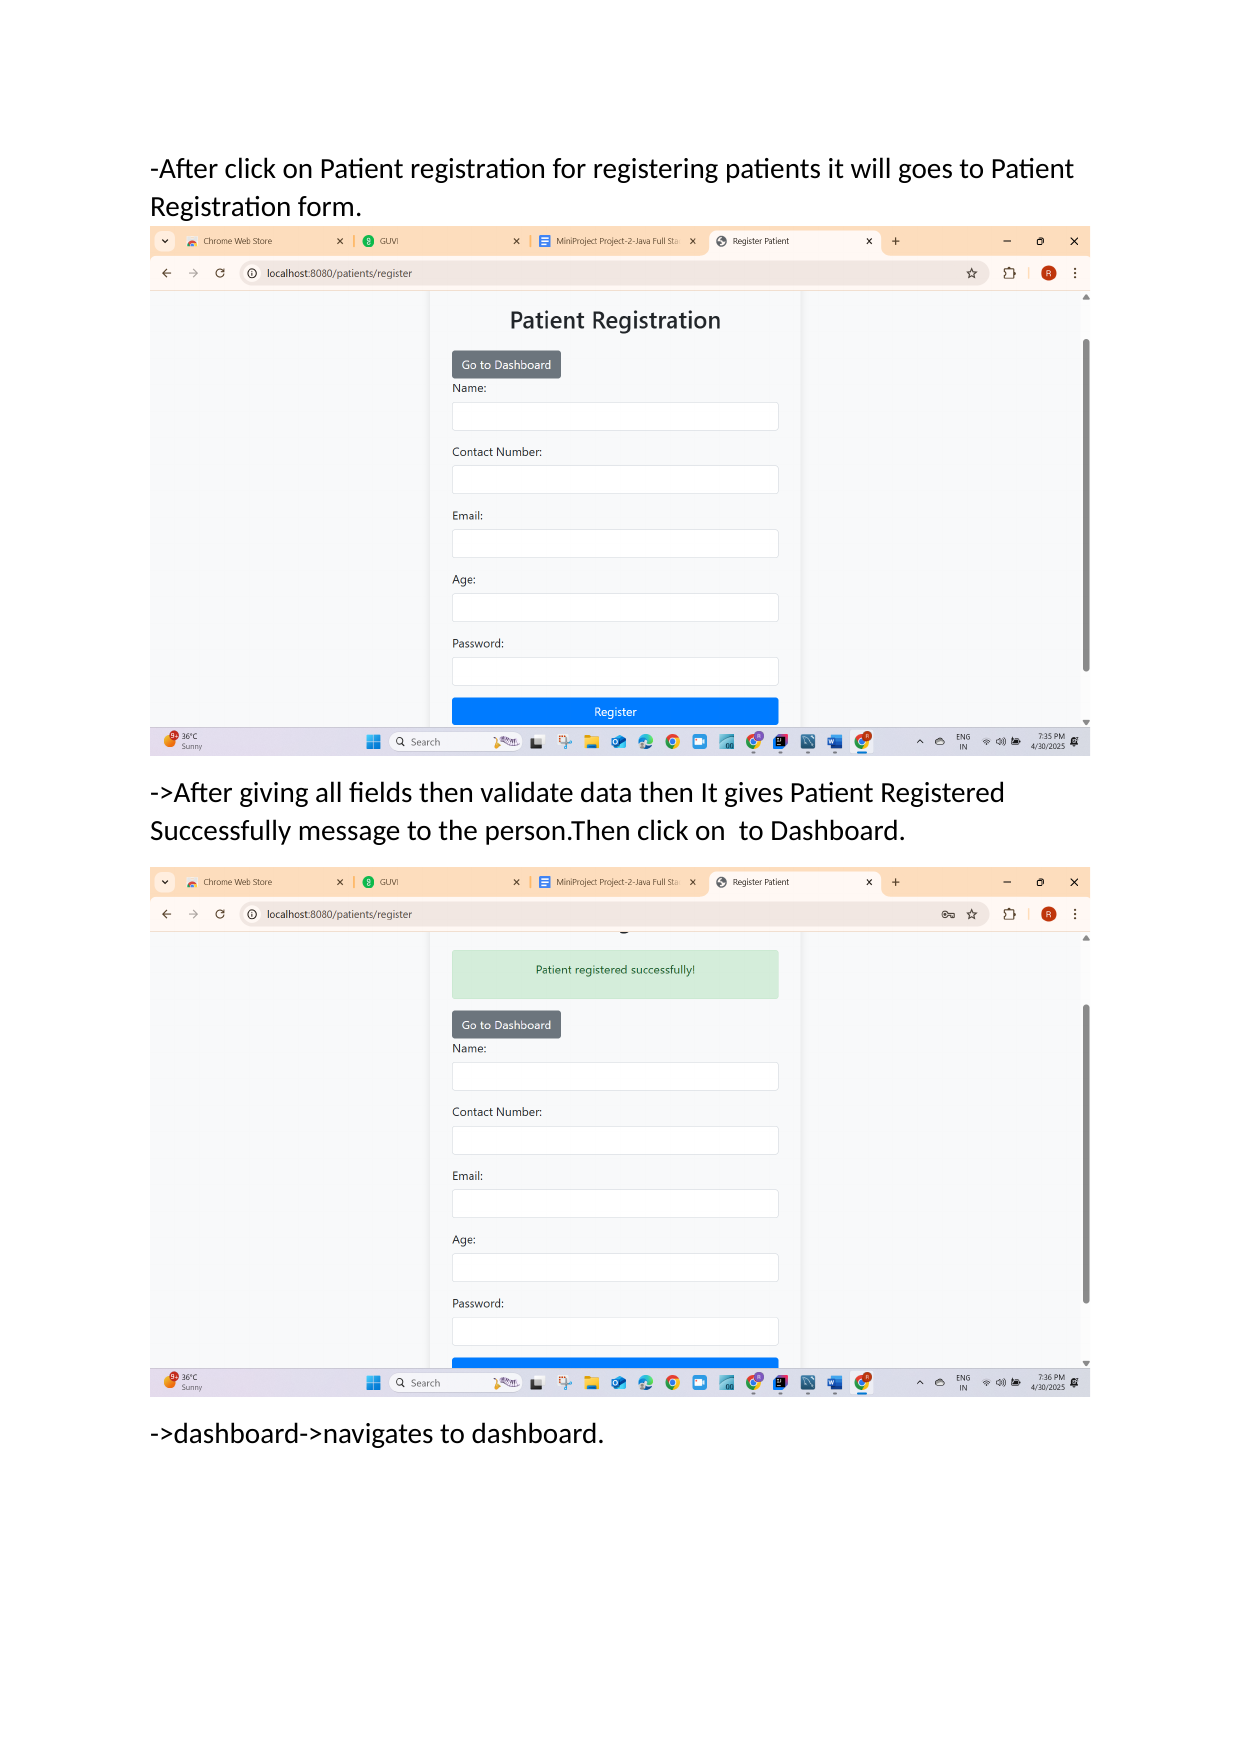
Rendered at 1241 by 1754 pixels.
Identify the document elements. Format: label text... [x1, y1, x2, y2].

text -After click on Patient registration for registering patients it will goes to Patient Registration form. [150, 150, 1090, 226]
picture [150, 867, 1091, 1397]
text ->dashboard->navigates to dashboard. [150, 1415, 1090, 1451]
picture [150, 226, 1091, 756]
text ->After giving all fields then validate data then It gives Patient Registered Successfully message to the person.Then click on to Dashboard. [150, 774, 1090, 848]
